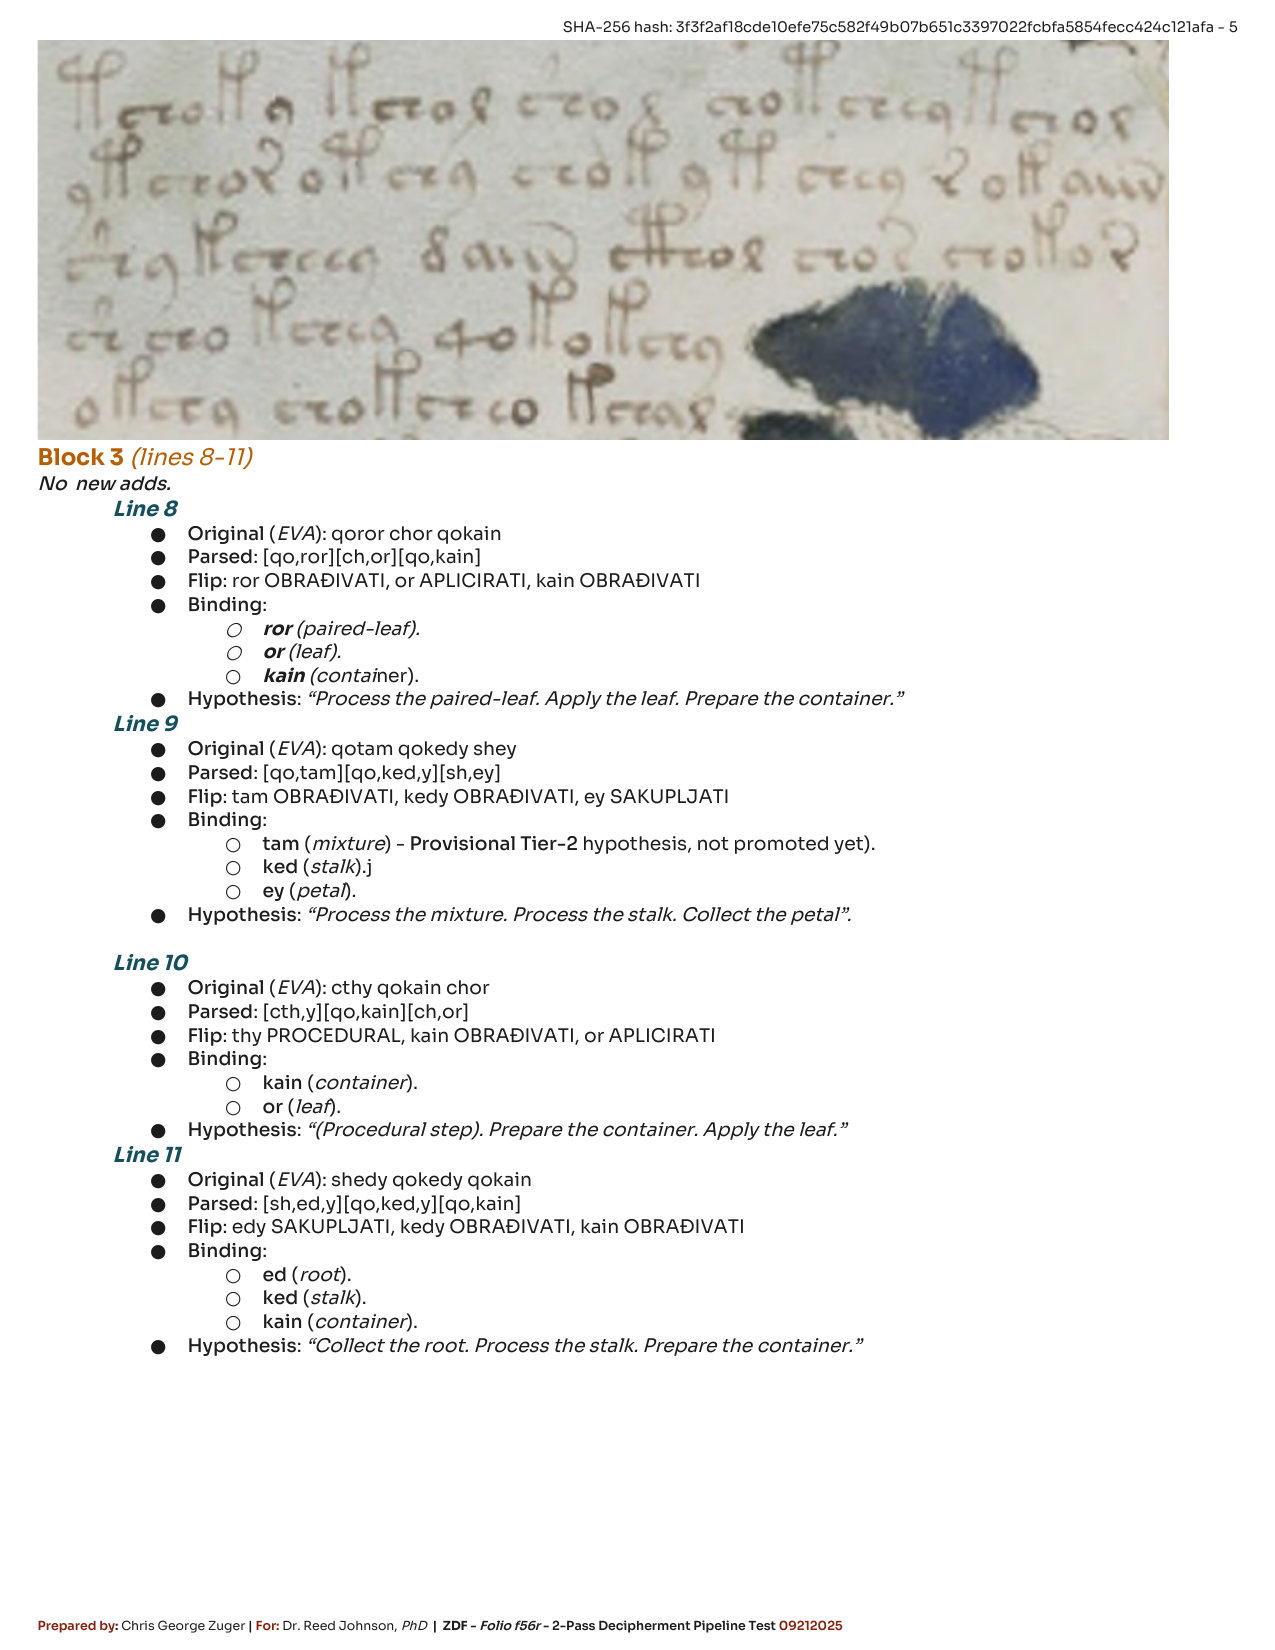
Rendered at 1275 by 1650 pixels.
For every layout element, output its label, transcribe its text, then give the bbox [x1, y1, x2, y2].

list tam (mixture) - Provisional Tier-2 hypothesis, not promoted yet). [225, 832, 1237, 856]
subtitle Line 8 [112, 496, 1237, 522]
list kain (container). [225, 664, 1237, 688]
list Original (EVA): qoror chor qokain [150, 522, 1237, 546]
list Parsed: [sh,ed,y][qo,ked,y][qo,kain] [150, 1192, 1237, 1216]
list Original (EVA): qotam qokedy shey [150, 737, 1237, 761]
list Flip: edy SAKUPLJATI, kedy OBRAĐIVATI, kain OBRAĐIVATI [150, 1216, 1237, 1239]
list Hypothesis: “(Procedural step). Prepare the container. Apply the leaf.” [150, 1118, 1237, 1142]
list Parsed: [qo,tam][qo,ked,y][sh,ey] [150, 761, 1237, 785]
list Original (EVA): shedy qokedy qokain [150, 1168, 1237, 1192]
subtitle Line 11 [112, 1142, 1237, 1168]
list Flip: tam OBRAĐIVATI, kedy OBRAĐIVATI, ey SAKUPLJATI [150, 785, 1237, 808]
list ked (stalk).j [225, 856, 1237, 879]
list ed (root). [225, 1263, 1237, 1287]
list ror (paired-leaf). [225, 617, 1237, 640]
picture [37, 40, 1169, 440]
list Flip: ror OBRAĐIVATI, or APLICIRATI, kain OBRAĐIVATI [150, 569, 1237, 593]
list Flip: thy PROCEDURAL, kain OBRAĐIVATI, or APLICIRATI [150, 1024, 1237, 1047]
list Binding: [150, 808, 1237, 832]
text No new adds. [37, 472, 1237, 496]
list ey (petal). [225, 879, 1237, 903]
list or (leaf). [225, 640, 1237, 664]
list Binding: [150, 593, 1237, 617]
subtitle Line 9 [112, 711, 1237, 737]
list Parsed: [qo,ror][ch,or][qo,kain] [150, 546, 1237, 569]
list Parsed: [cth,y][qo,kain][ch,or] [150, 1000, 1237, 1024]
list Binding: [150, 1047, 1237, 1071]
list kain (container). [225, 1071, 1237, 1095]
list Hypothesis: “Collect the root. Process the stalk. Prepare the container.” [150, 1334, 1237, 1357]
list kain (container). [225, 1310, 1237, 1334]
subtitle Line 10 [112, 950, 1237, 977]
list or (leaf). [225, 1095, 1237, 1118]
list Binding: [150, 1239, 1237, 1263]
subtitle Block 3 (lines 8-11) [37, 443, 1237, 472]
list ked (stalk). [225, 1287, 1237, 1310]
list Original (EVA): cthy qokain chor [150, 977, 1237, 1000]
list Hypothesis: “Process the paired-leaf. Apply the leaf. Prepare the container.” [150, 688, 1237, 711]
list Hypothesis: “Process the mixture. Process the stalk. Collect the petal”. [150, 903, 1237, 950]
